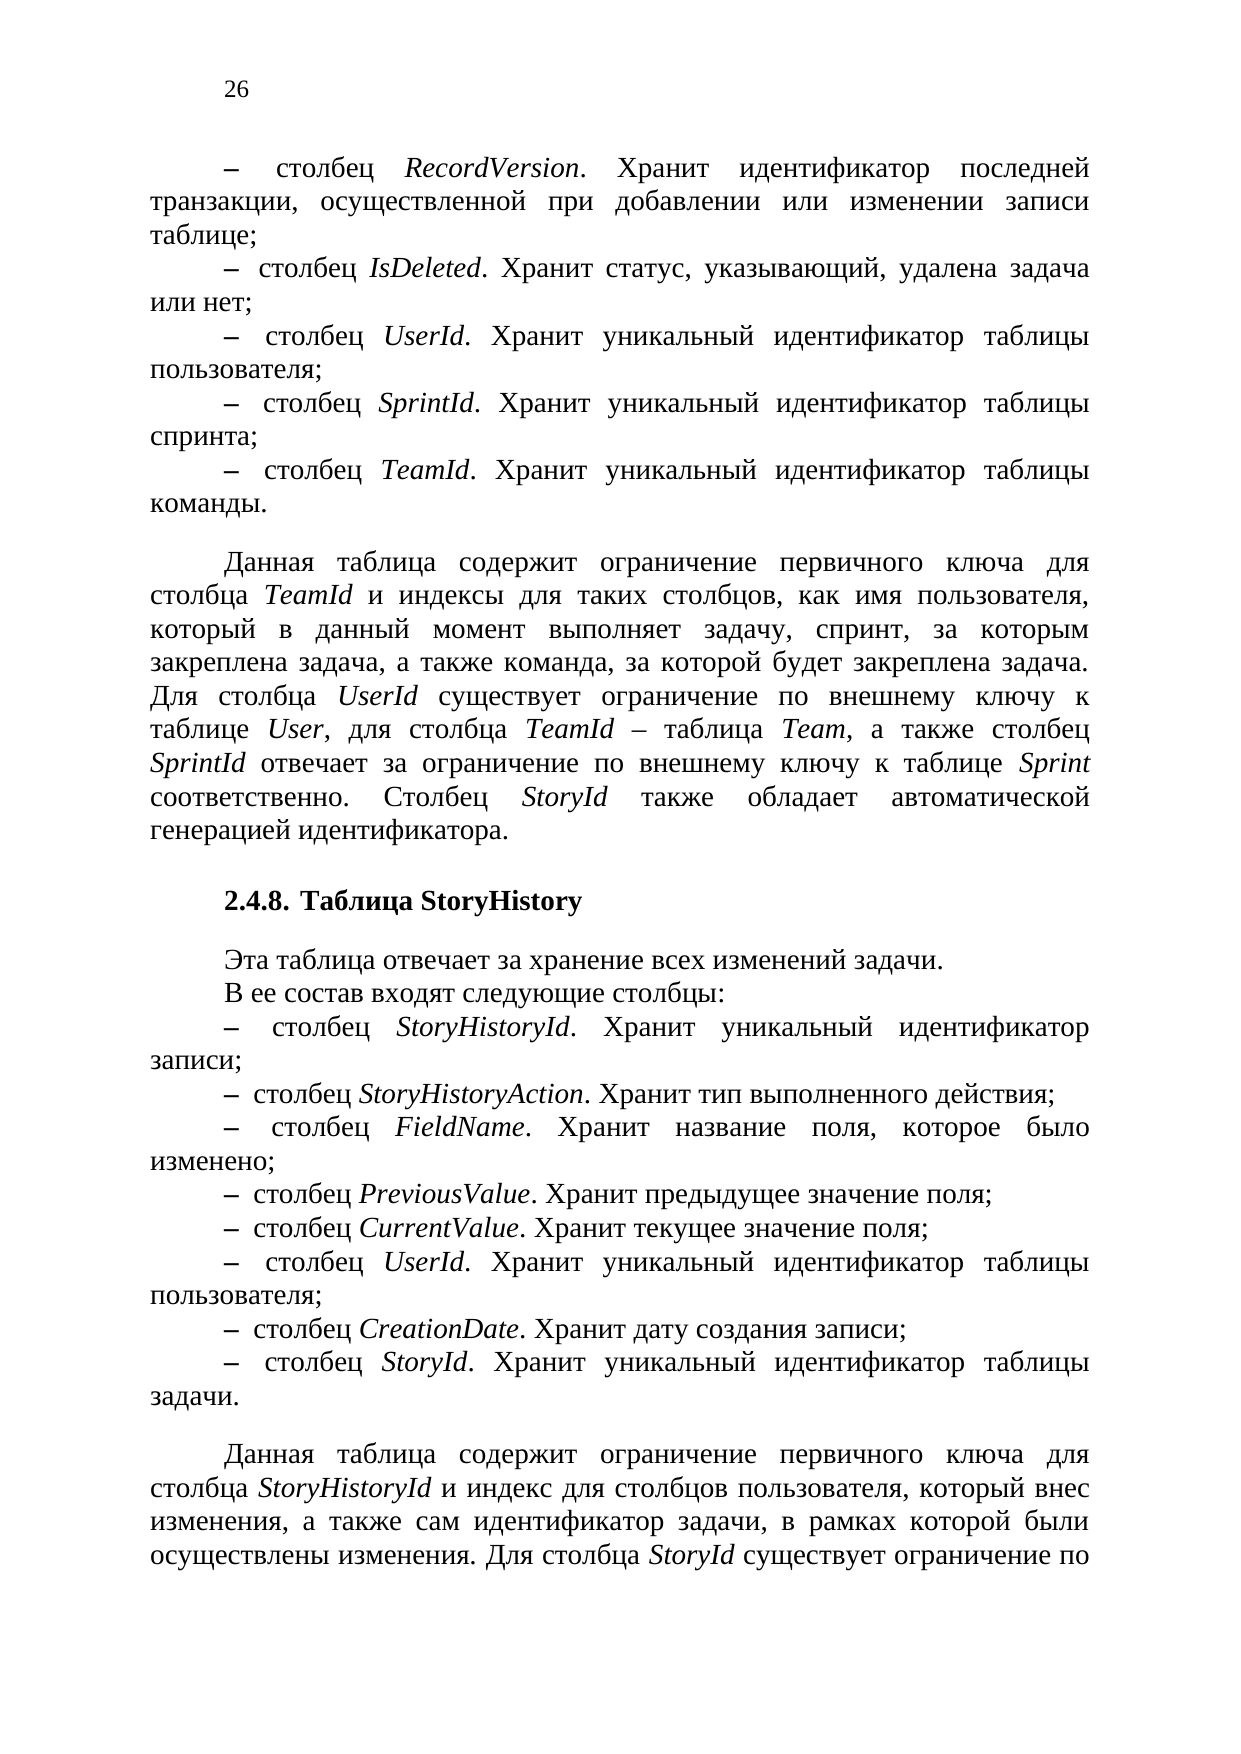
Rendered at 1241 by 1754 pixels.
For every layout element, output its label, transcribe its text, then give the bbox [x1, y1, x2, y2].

text В ее состав входят следующие столбцы: [150, 975, 1090, 1009]
list столбец IsDeleted. Хранит статус, указывающий, удалена задача или нет; [150, 251, 1090, 318]
list столбец TeamId. Хранит уникальный идентификатор таблицы команды. [150, 452, 1090, 519]
list столбец SprintId. Хранит уникальный идентификатор таблицы спринта; [150, 385, 1090, 452]
list столбец RecordVersion. Хранит идентификатор последней транзакции, осуществленной при добавлении или изменении записи таблице; [150, 150, 1090, 251]
list столбец StoryId. Хранит уникальный идентификатор таблицы задачи. [150, 1344, 1090, 1411]
list столбец PreviousValue. Хранит предыдущее значение поля; [150, 1177, 1090, 1210]
text Данная таблица содержит ограничение первичного ключа для столбца TeamId и индексы для таких столбцов, как имя пользователя, который в данный момент выполняет задачу, спринт, за которым закреплена задача, а также команда, за которой будет закреплена задача. Для столбца UserId существует ограничение по внешнему ключу к таблице User, для столбца TeamId – таблица Team, а также столбец SprintId отвечает за ограничение по внешнему ключу к таблице Sprint соответственно. Столбец StoryId также обладает автоматической генерацией идентификатора. [150, 544, 1090, 846]
list столбец UserId. Хранит уникальный идентификатор таблицы пользователя; [150, 1244, 1090, 1311]
list столбец CurrentValue. Хранит текущее значение поля; [150, 1210, 1090, 1244]
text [150, 1436, 1090, 1571]
list столбец StoryHistoryAction. Хранит тип выполненного действия; [150, 1076, 1090, 1109]
text Эта таблица отвечает за хранение всех изменений задачи. [150, 942, 1090, 975]
list столбец StoryHistoryId. Хранит уникальный идентификатор записи; [150, 1009, 1090, 1076]
list Таблица StoryHistory [150, 883, 1090, 917]
list столбец CreationDate. Хранит дату создания записи; [150, 1311, 1090, 1344]
list столбец FieldName. Хранит название поля, которое было изменено; [150, 1109, 1090, 1177]
list столбец UserId. Хранит уникальный идентификатор таблицы пользователя; [150, 318, 1090, 385]
